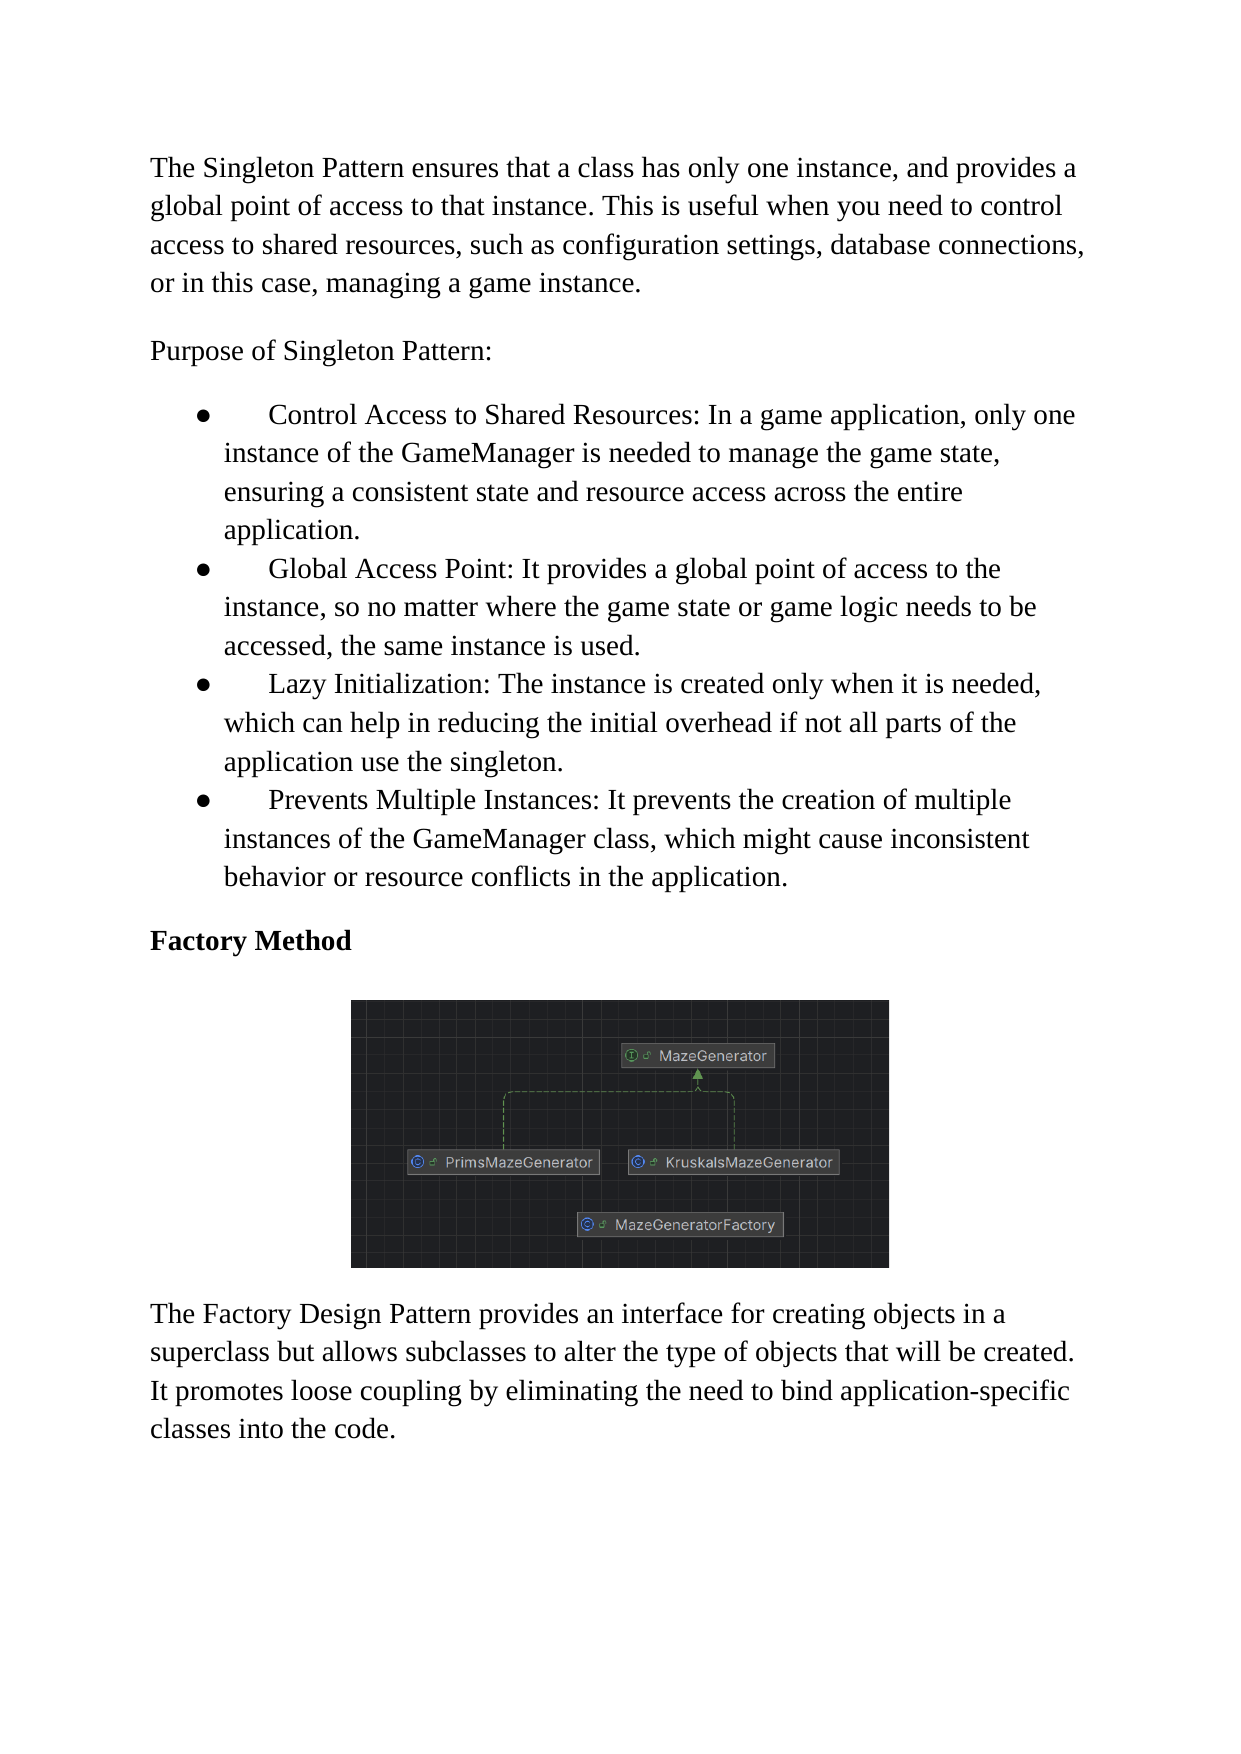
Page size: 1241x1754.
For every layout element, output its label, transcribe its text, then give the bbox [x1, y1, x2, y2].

list Lazy Initialization: The instance is created only when it is needed, which can help in reducing the initial overhead if not all parts of the application use the singleton. [194, 667, 1090, 777]
list Global Access Point: It provides a global point of access to the instance, so no matter where the game state or game logic needs to be accessed, the same instance is used. [194, 551, 1090, 662]
subtitle Purpose of Singleton Pattern: [150, 333, 1090, 367]
text The Singleton Pattern ensures that a class has only one instance, and provides a global point of access to that instance. This is useful when you need to control access to shared resources, such as configuration settings, database connections, or in this case, managing a game instance. [150, 150, 1090, 299]
text Factory Method [150, 923, 1090, 956]
picture [351, 1000, 890, 1268]
text The Factory Design Pattern provides an interface for creating objects in a superclass but allows subclasses to alter the type of objects that will be created. It promotes loose coupling by eliminating the need to bind application-specific classes into the code. [150, 1296, 1090, 1445]
list Prevents Multiple Instances: It prevents the creation of multiple instances of the GameManager class, which might cause inconsistent behavior or resource conflicts in the application. [194, 782, 1090, 893]
list Control Access to Shared Resources: In a game application, only one instance of the GameManager is needed to manage the game state, ensuring a consistent state and resource access across the entire application. [194, 397, 1090, 546]
